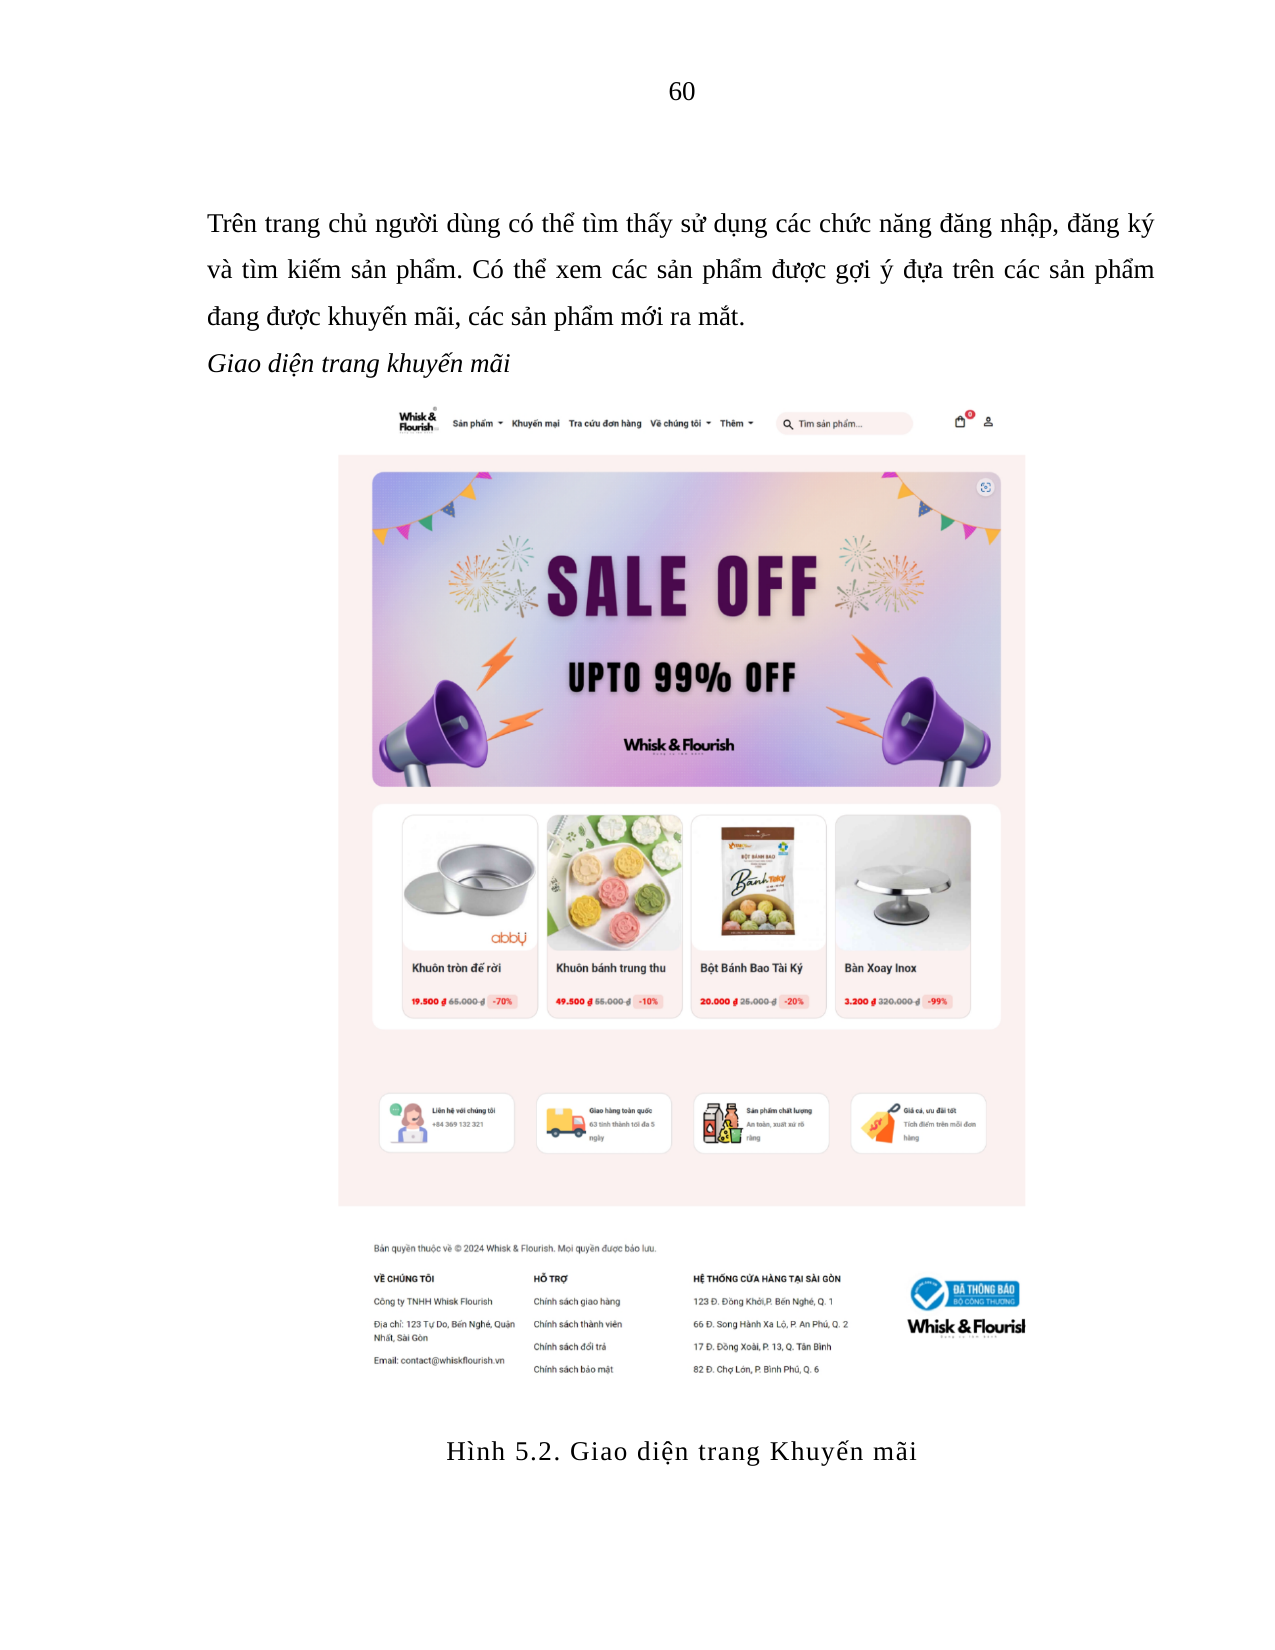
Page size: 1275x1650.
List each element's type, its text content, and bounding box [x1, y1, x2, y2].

text Giao diện trang khuyến mãi [207, 347, 1157, 378]
text Trên trang chủ người dùng có thể tìm thấy sử dụng các chức năng đăng nhập, đăng ký và tìm kiếm sản phẩm. Có thể xem các sản phẩm được gợi ý đựa trên các sản phẩm đang được khuyến mãi, các sản phẩm mới ra mắt. [207, 207, 1157, 331]
picture [338, 397, 1026, 1416]
subtitle Hình 5.2. Giao diện trang Khuyến mãi [207, 1434, 1157, 1466]
